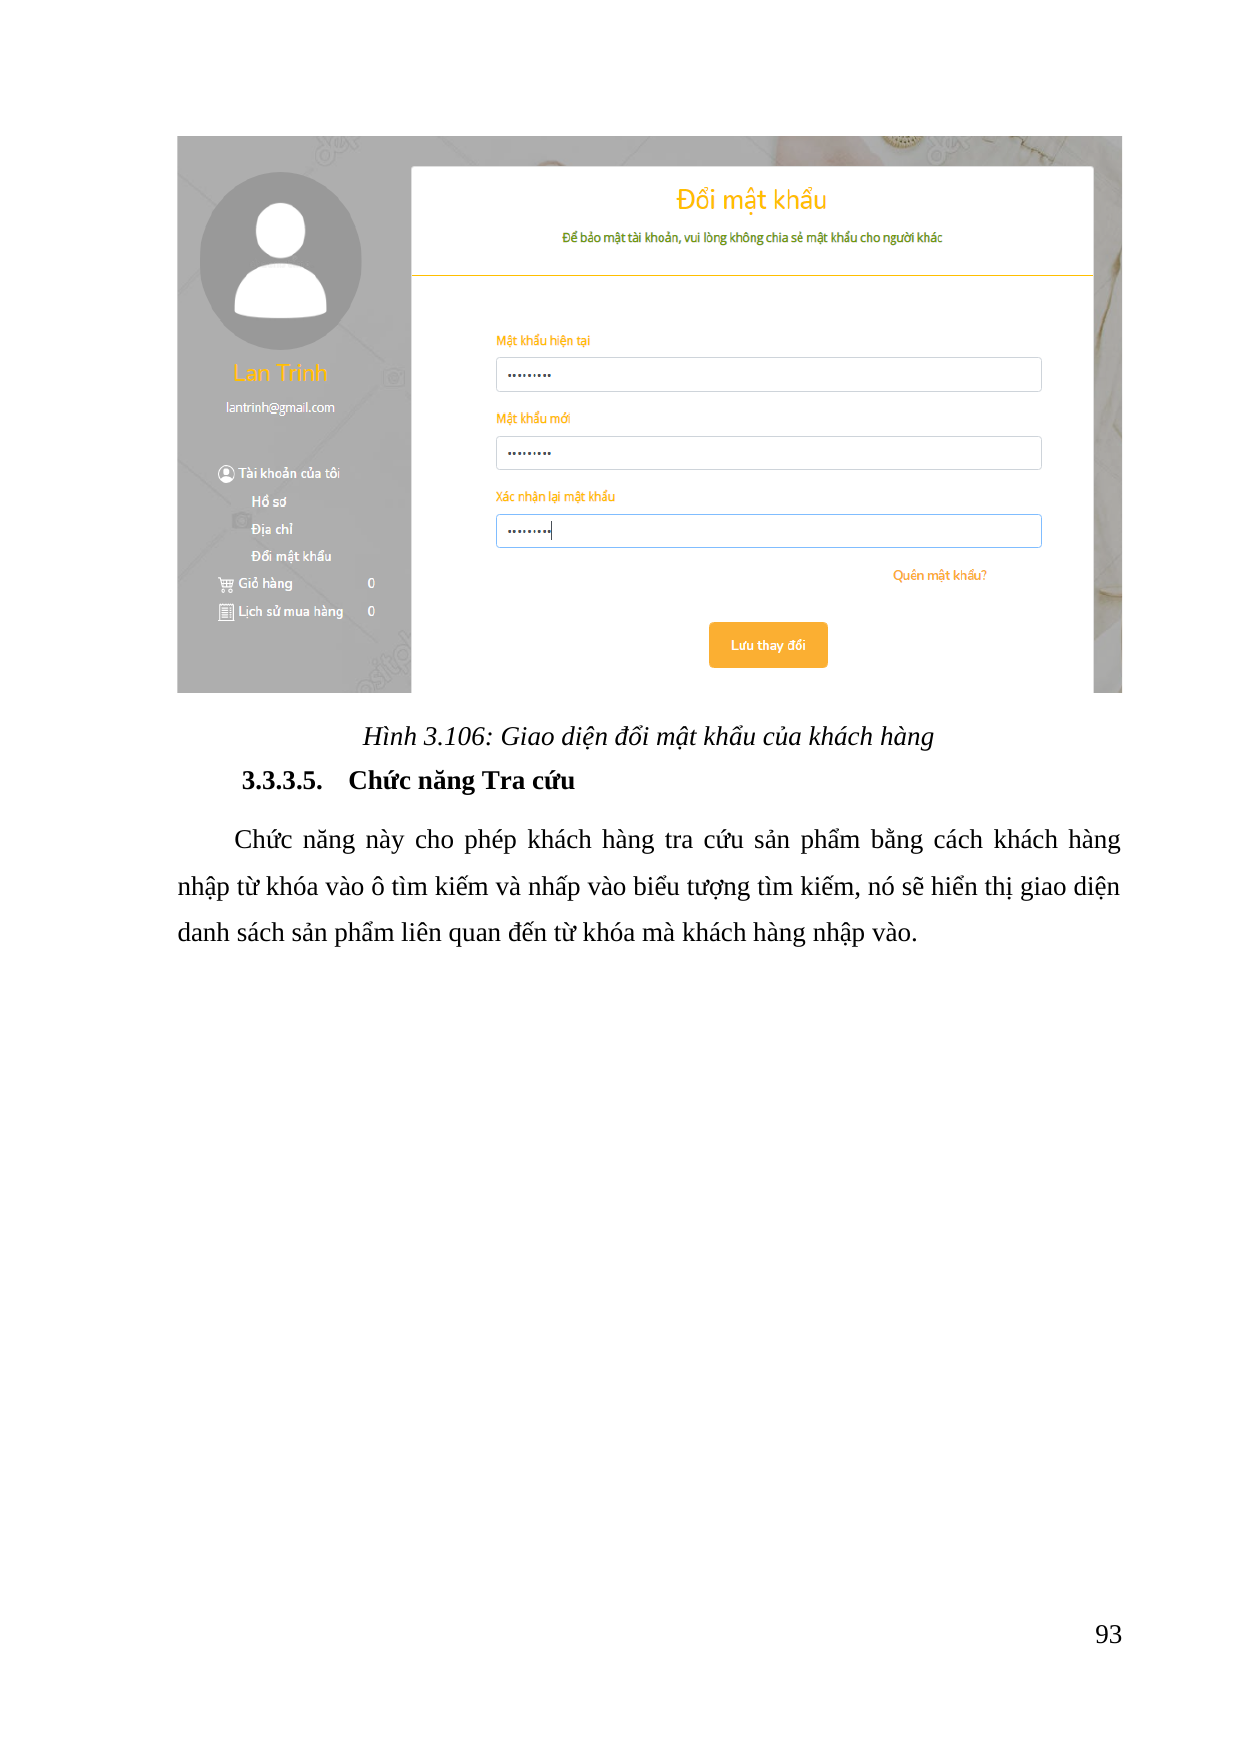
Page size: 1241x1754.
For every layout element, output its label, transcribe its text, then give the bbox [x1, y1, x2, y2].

picture [177, 136, 1123, 693]
subtitle Chức năng Tra cứu [242, 764, 1122, 795]
text Chức năng này cho phép khách hàng tra cứu sản phẩm bằng cách khách hàng nhập từ khóa vào ô tìm kiếm và nhấp vào biểu tượng tìm kiếm, nó sẽ hiển thị giao diện danh sách sản phẩm liên quan đến từ khóa mà khách hàng nhập vào. [177, 823, 1122, 948]
